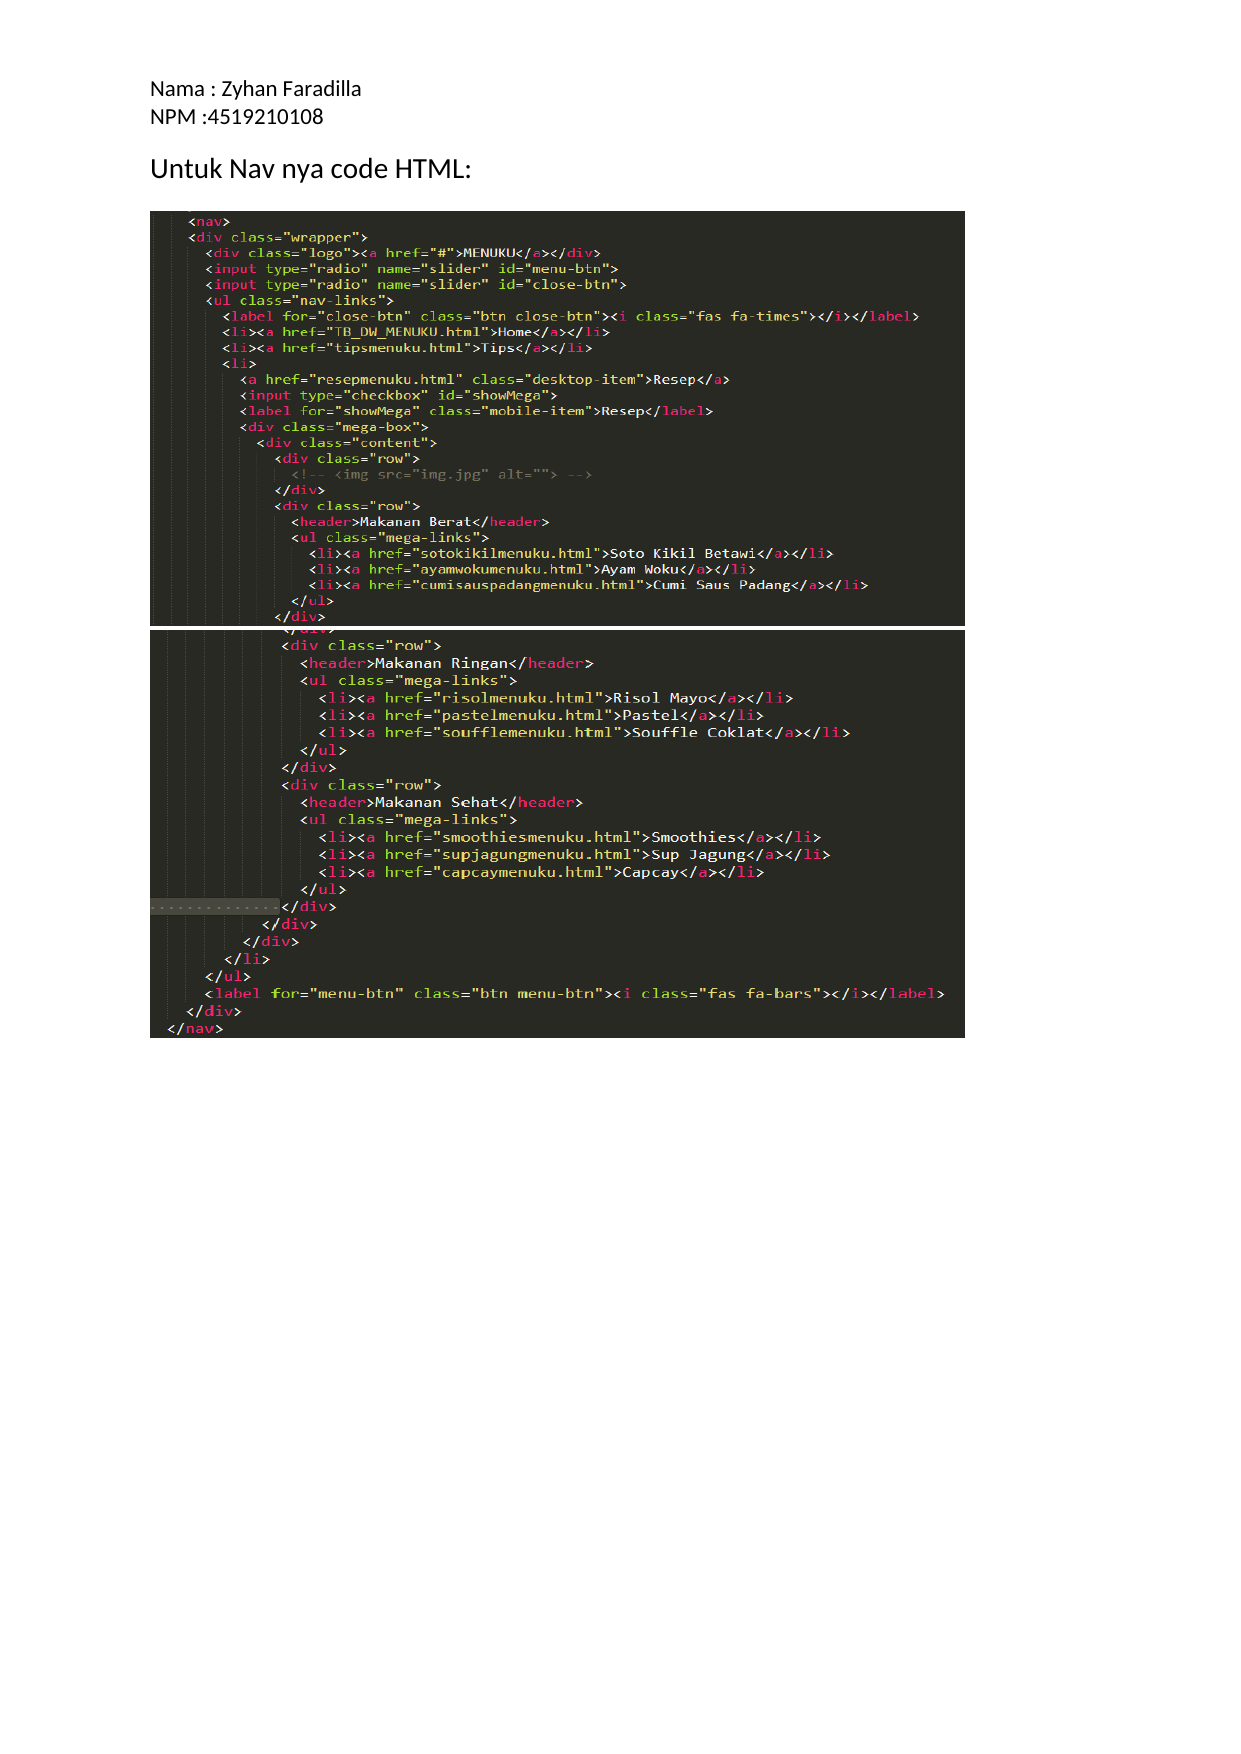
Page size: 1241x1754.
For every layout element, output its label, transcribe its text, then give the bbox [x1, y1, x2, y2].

picture [150, 630, 965, 1038]
picture [150, 211, 965, 626]
text Untuk Nav nya code HTML: [150, 150, 1090, 186]
